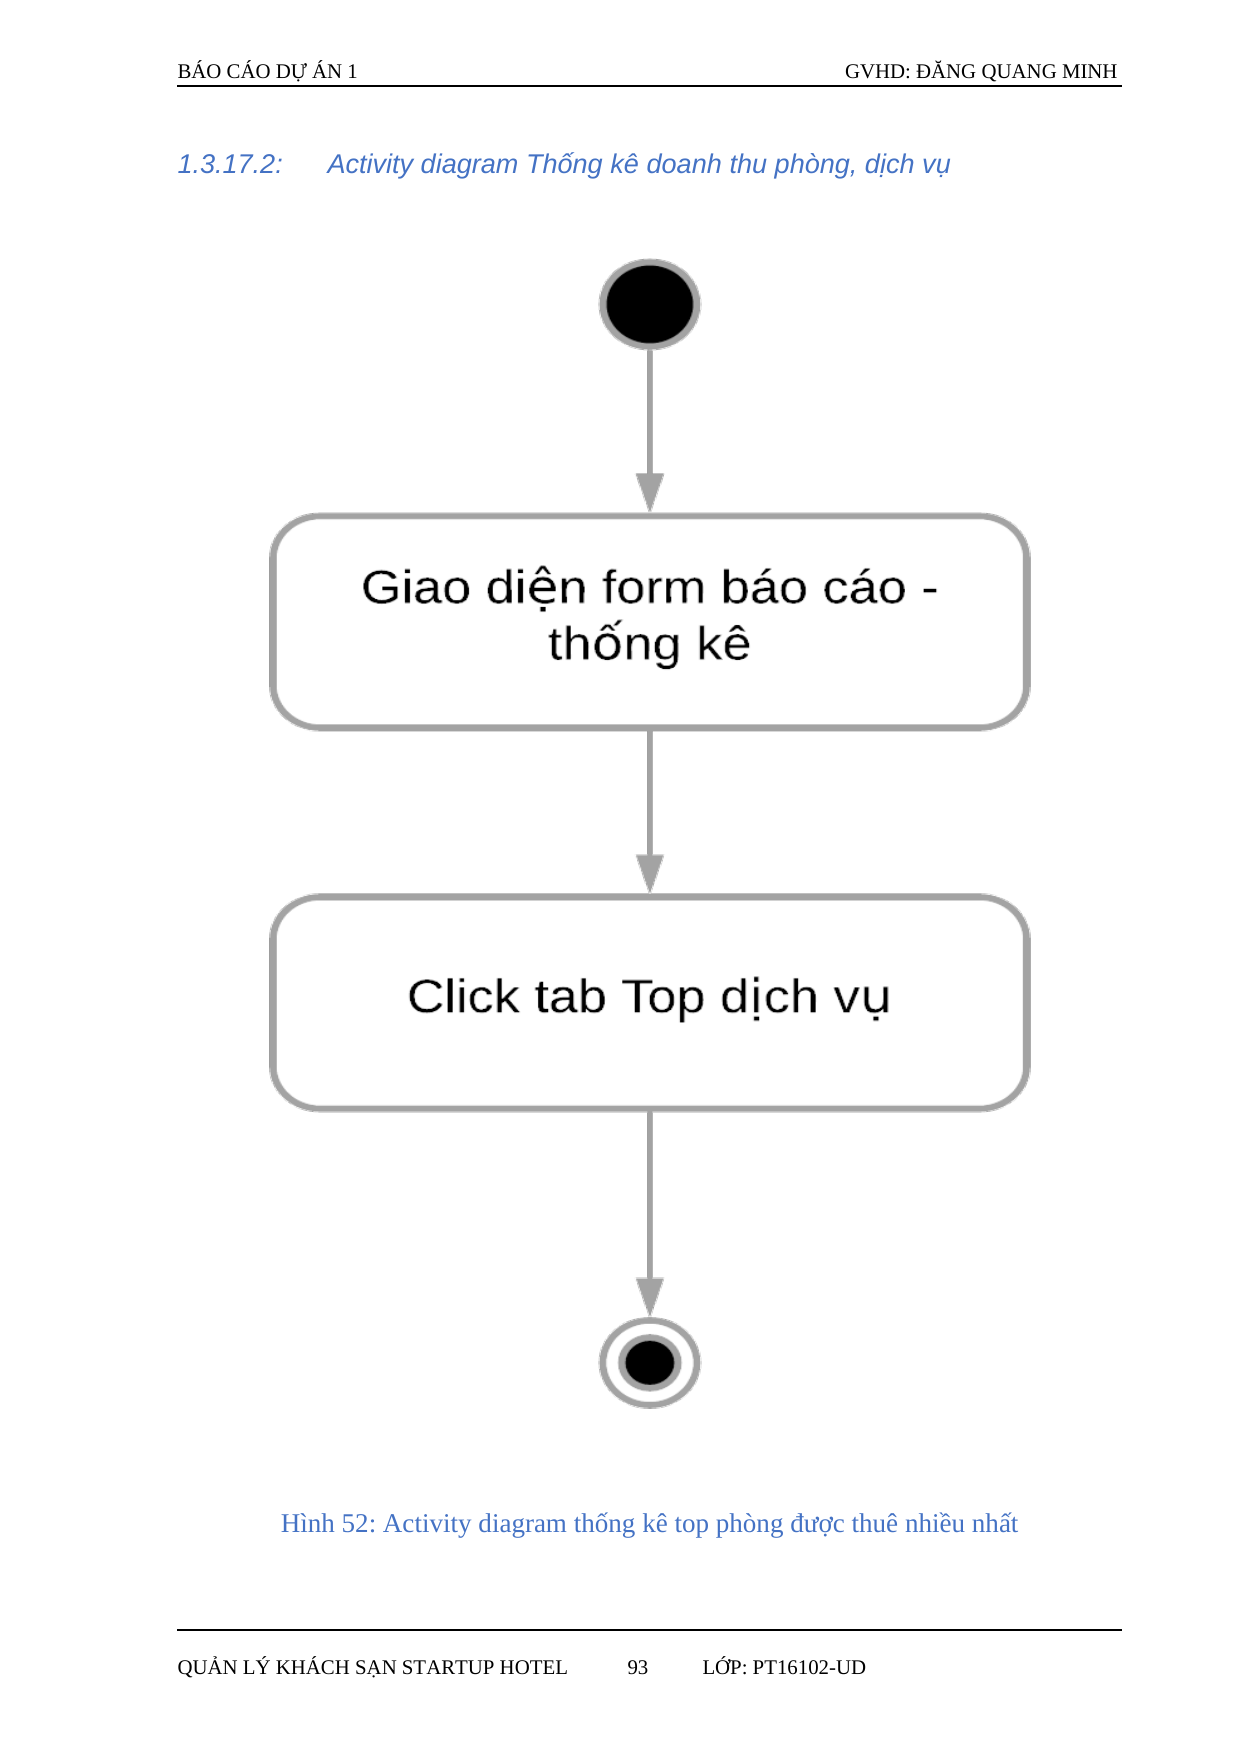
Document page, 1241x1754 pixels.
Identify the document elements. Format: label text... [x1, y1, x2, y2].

picture [179, 178, 1120, 1491]
subtitle Activity diagram Thống kê doanh thu phòng, dịch vụ [177, 148, 1122, 179]
text Hình 52: Activity diagram thống kê top phòng được thuê nhiều nhất [177, 1507, 1122, 1538]
